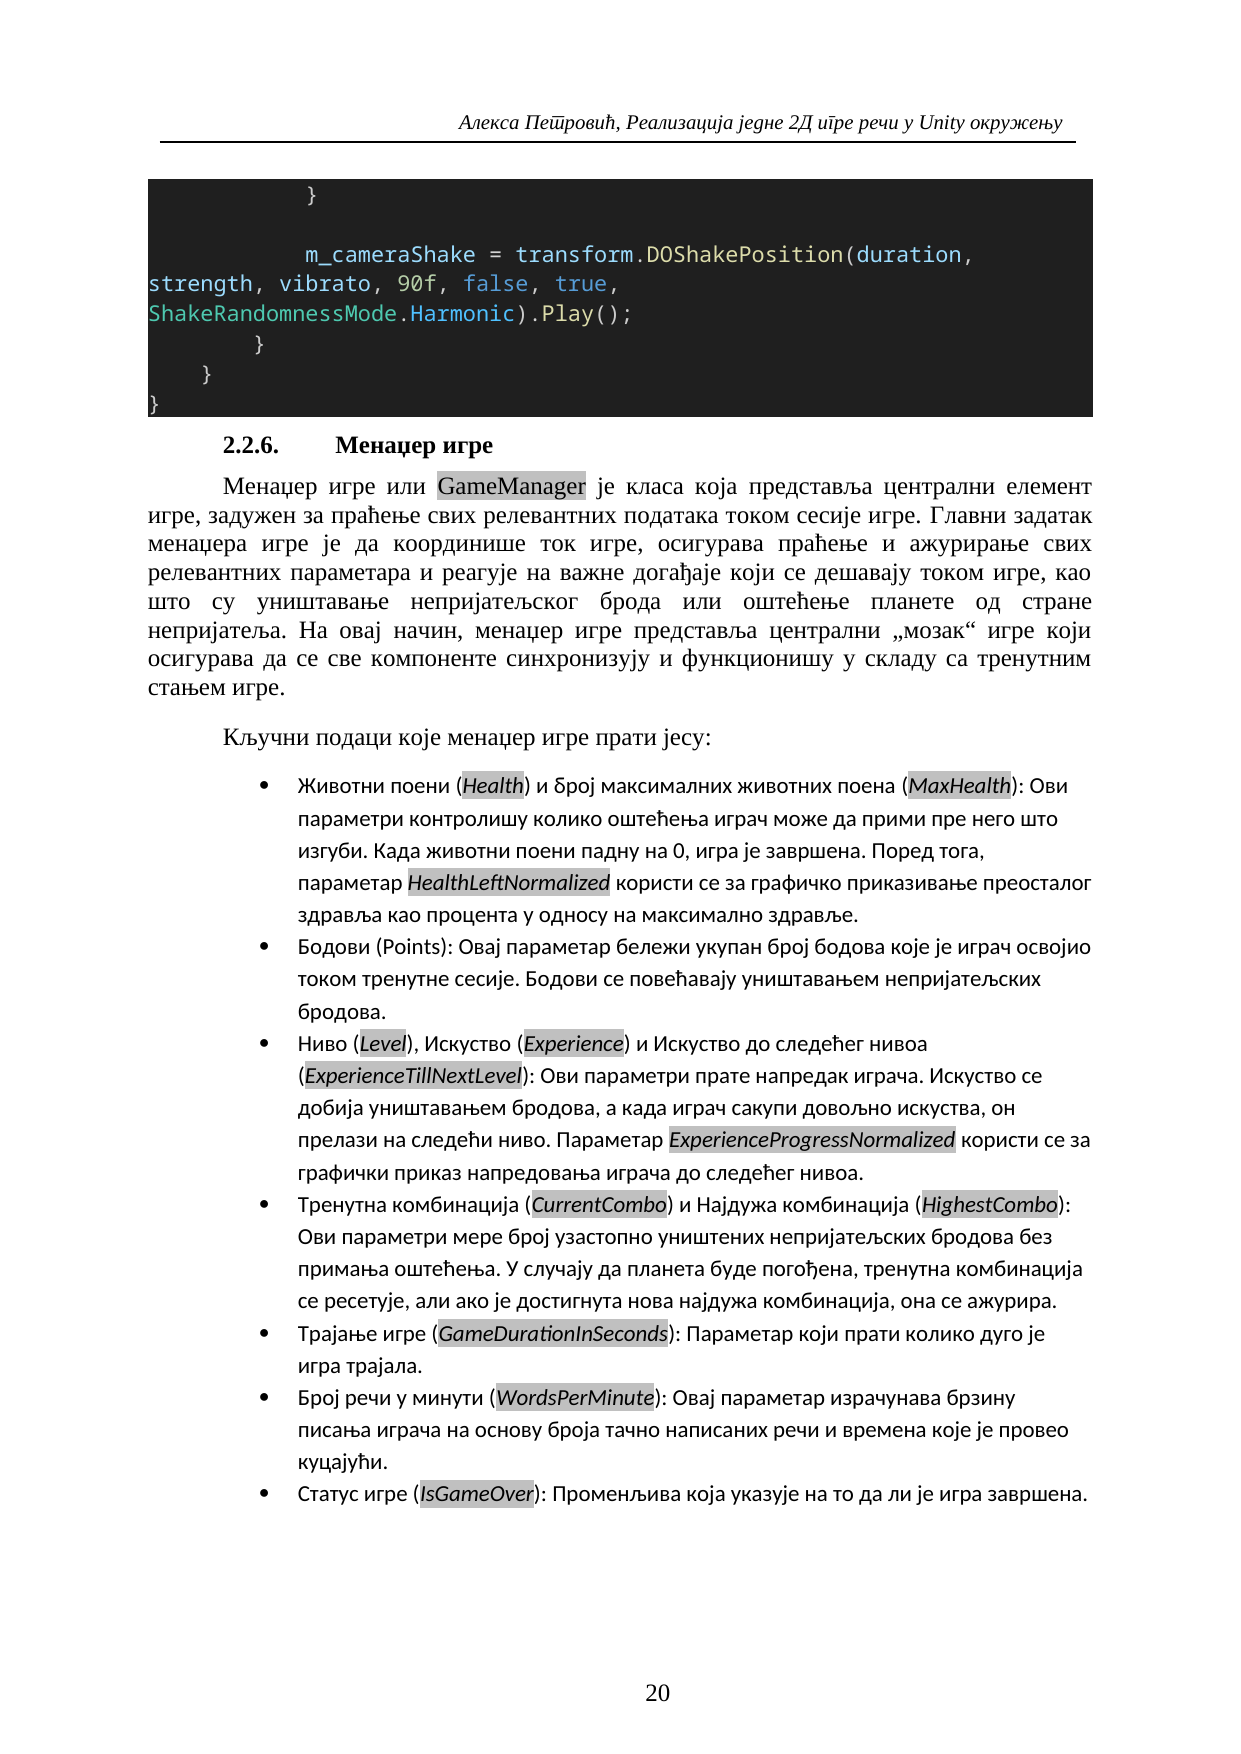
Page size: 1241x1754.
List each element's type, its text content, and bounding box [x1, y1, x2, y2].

text } [148, 387, 1093, 417]
text } [148, 328, 1093, 358]
text Менаџер игре или GameManager је класа која представља централни елемент игре, задужен за праћење свих релевантних података током сесије игре. Главни задатак менаџера игре је да координише ток игре, осигурава праћење и ажурирање свих релевантних параметара и реагује на важне догађаје који се дешавају током игре, као што су уништавање непријатељског брода или оштећење планете од стране непријатеља. На овај начин, менаџер игре представља централни „мозак“ игре који осигурава да се све компоненте синхронизују и функционишу у складу са тренутним стањем игре. [148, 471, 1093, 701]
list Тренутна комбинација (CurrentCombo) и Најдужа комбинација (HighestCombo): Ови параметри мере број узастопно уништених непријатељских бродова без примања оштећења. У случају да планета буде погођена, тренутна комбинација се ресетује, али ако је достигнута нова најдужа комбинација, она се ажурира. [260, 1190, 1093, 1314]
list Број речи у минути (WordsPerMinute): Овај параметар израчунава брзину писања играча на основу броја тачно написаних речи и времена које је провео куцајући. [260, 1383, 1093, 1475]
list Ниво (Level), Искуство (Experience) и Искуство до следећег нивоа (ExperienceTillNextLevel): Ови параметри прате напредак играча. Искуство се добија уништавањем бродова, а када играч сакупи довољно искуства, он прелази на следећи ниво. Параметар ExperienceProgressNormalized користи се за графички приказ напредовања играча до следећег нивоа. [260, 1029, 1093, 1186]
list Статус игре (IsGameOver): Променљива која указује на то да ли је игра завршена. [260, 1479, 1093, 1508]
list Животни поени (Health) и број максималних животних поена (MaxHealth): Ови параметри контролишу колико оштећења играч може да прими пре него што изгуби. Када животни поени падну на 0, игра је завршена. Поред тога, параметар HealthLeftNormalized користи се за графичко приказивање преосталог здравља као процента у односу на максимално здравље. [260, 771, 1093, 928]
text } [148, 179, 1093, 209]
text m_cameraShake = transform.DOShakePosition(duration, strength, vibrato, 90f, false, true, ShakeRandomnessMode.Harmonic).Play(); [148, 238, 1093, 328]
text } [148, 358, 1093, 387]
text Кључни подаци које менаџер игре прати јесу: [148, 722, 1093, 751]
list Бодови (Points): Овај параметар бележи укупан број бодова које је играч освојио током тренутне сесије. Бодови се повећавају уништавањем непријатељских бродова. [260, 932, 1093, 1025]
list Трајање игре (GameDurationInSeconds): Параметар који прати колико дуго је игра трајала. [260, 1319, 1093, 1379]
subtitle Менаџер игре [223, 430, 1093, 458]
